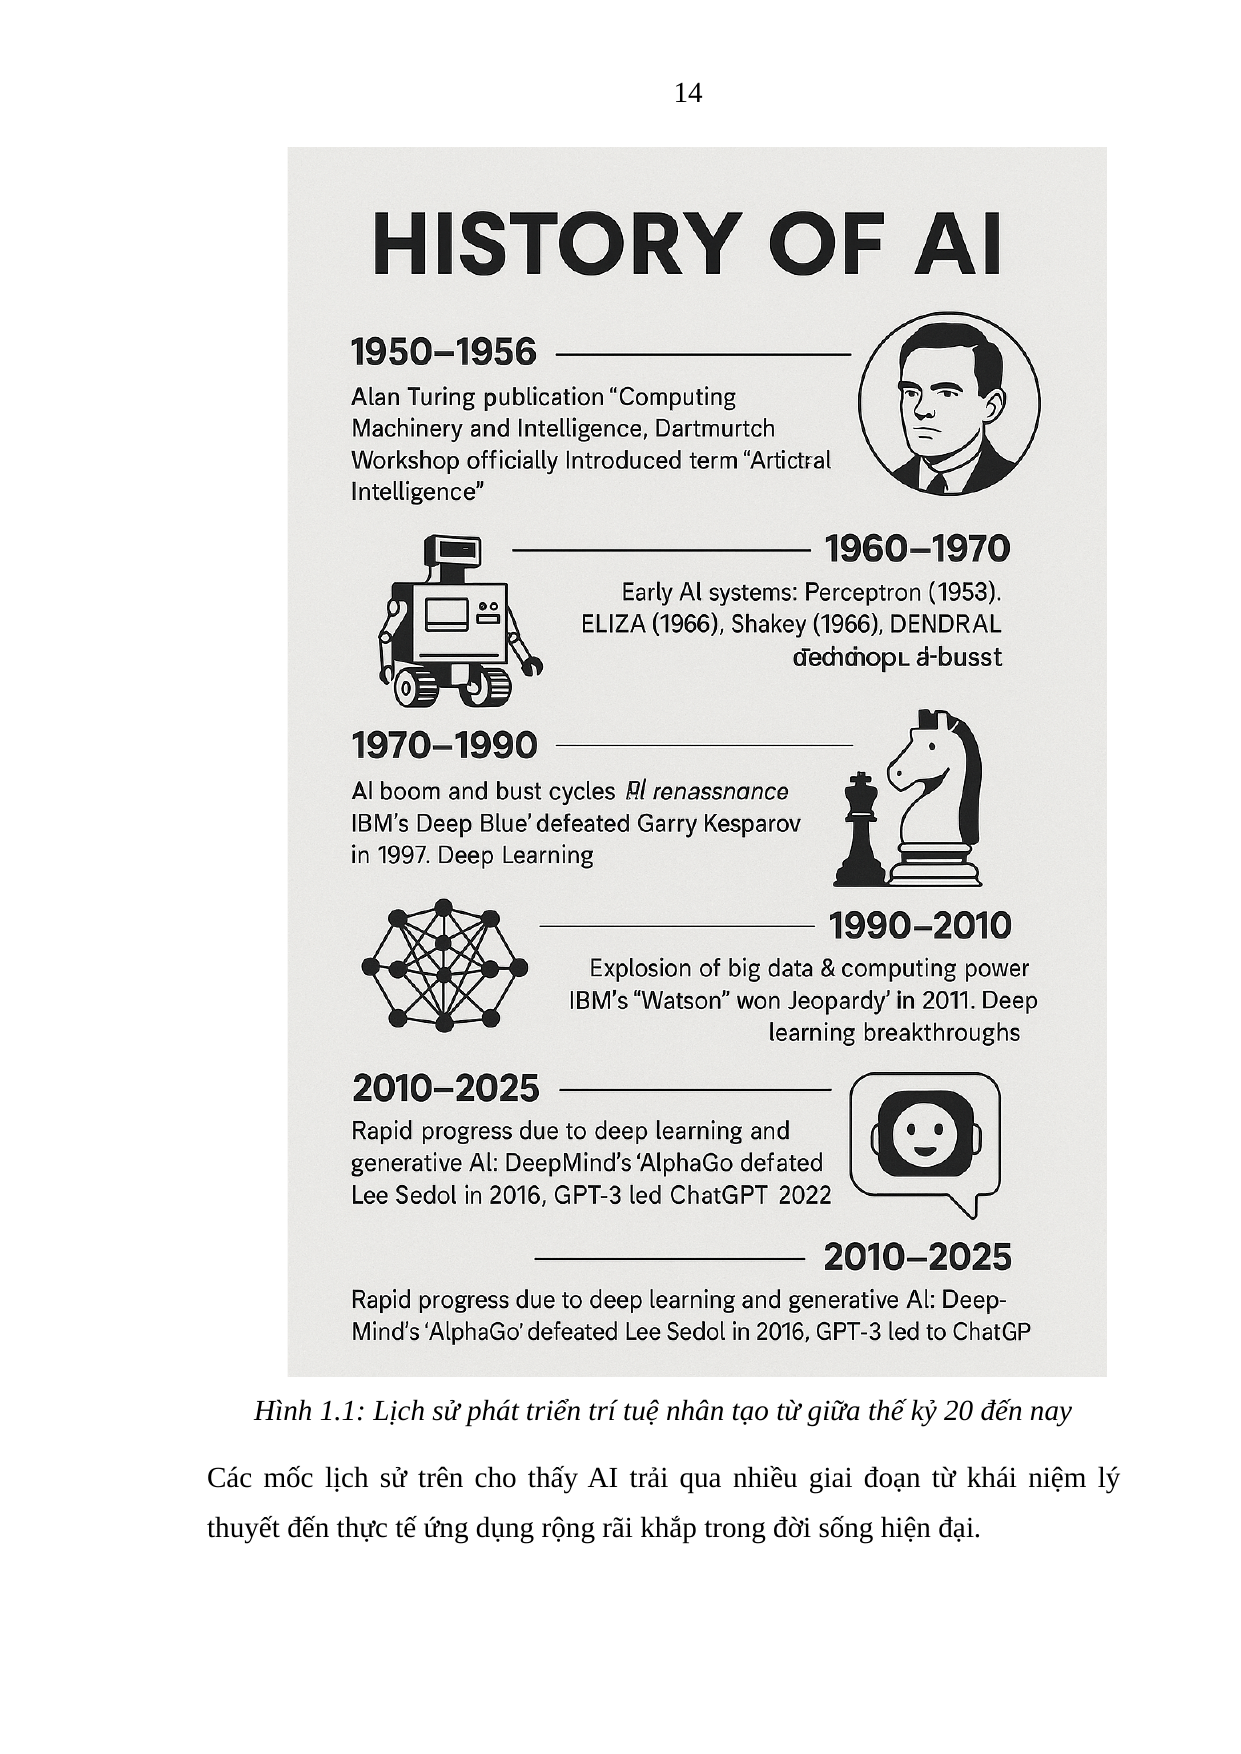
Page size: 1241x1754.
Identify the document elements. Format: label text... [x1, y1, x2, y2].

text Các mốc lịch sử trên cho thấy AI trải qua nhiều giai đoạn từ khái niệm lý thuyết đến thực tế ứng dụng rộng rãi khắp trong đời sống hiện đại. [207, 1460, 1122, 1544]
text Lịch sử phát triển trí tuệ nhân tạo từ giữa thế kỷ 20 đến nay [207, 1393, 1122, 1427]
picture [287, 147, 1107, 1377]
